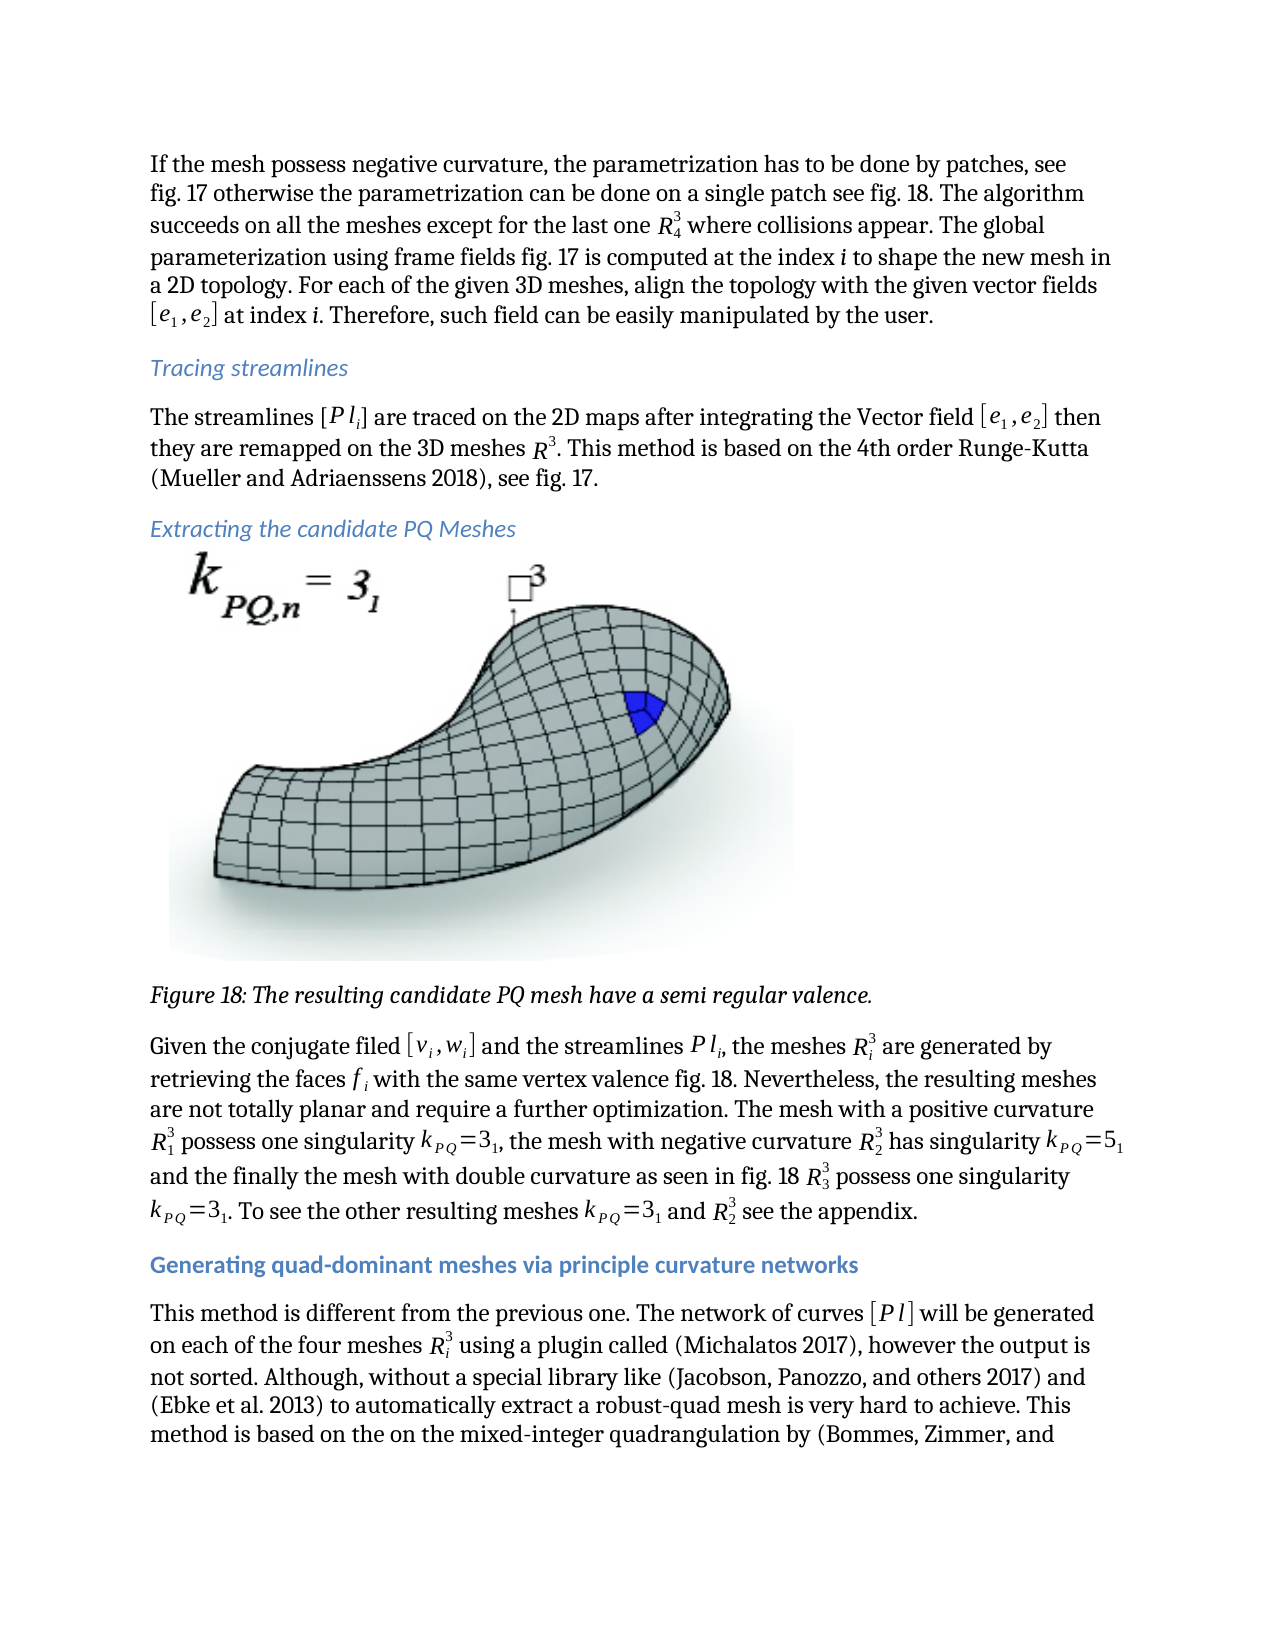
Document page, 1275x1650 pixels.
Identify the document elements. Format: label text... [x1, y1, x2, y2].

subtitle Tracing streamlines [150, 352, 1125, 383]
text Figure 18: The resulting candidate PQ mesh have a semi regular valence. [150, 981, 1125, 1010]
text If the mesh possess negative curvature, the parametrization has to be done by patches, see fig. 17 otherwise the parametrization can be done on a single patch see fig. 18. The algorithm succeeds on all the meshes except for the last one where collisions appear. The global parameterization using frame fields fig. 17 is computed at the index i to shape the new mesh in a 2D topology. For each of the given 3D meshes, align the topology with the given vector fields at index i. Therefore, such field can be easily manipulated by the user. [150, 150, 1125, 331]
text The streamlines [] are traced on the 2D maps after integrating the Vector field then they are remapped on the 3D meshes . This method is based on the 4th order Runge-Kutta (Mueller and Adriaenssens 2018), see fig. 17. [150, 401, 1125, 493]
subtitle Generating quad-dominant meshes via principle curvature networks [150, 1249, 1125, 1280]
picture [168, 543, 794, 961]
text Given the conjugate filed and the streamlines , the meshes are generated by retrieving the faces with the same vertex valence fig. 18. Nevertheless, the resulting meshes are not totally planar and require a further optimization. The mesh with a positive curvature possess one singularity , the mesh with negative curvature has singularity and the finally the mesh with double curvature as seen in fig. 18 possess one singularity . To see the other resulting meshes and see the appendix. [150, 1029, 1125, 1229]
subtitle Extracting the candidate PQ Meshes [150, 513, 1125, 544]
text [150, 1299, 1125, 1449]
